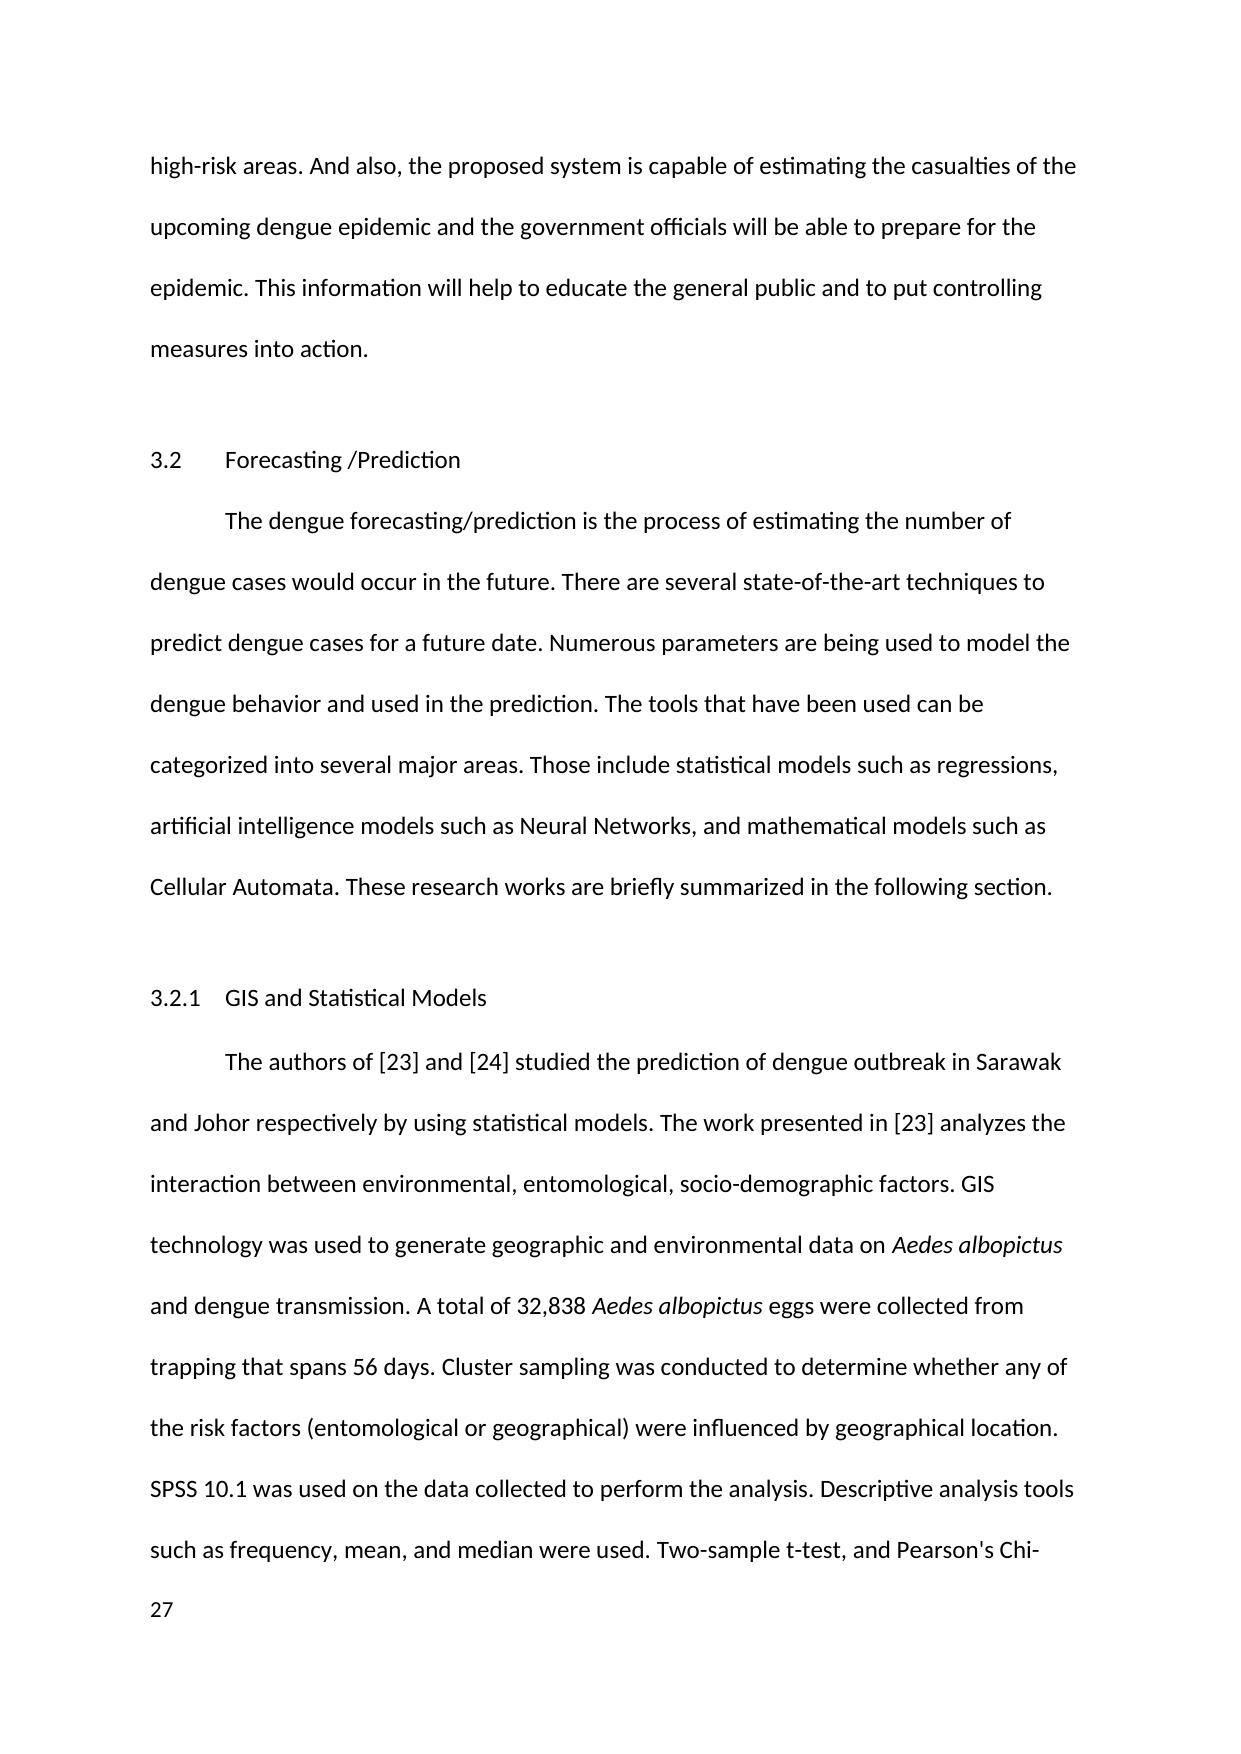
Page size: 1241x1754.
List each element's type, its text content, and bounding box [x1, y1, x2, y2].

subtitle 3.2 Forecasting /Prediction [150, 444, 1090, 475]
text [150, 1046, 1090, 1565]
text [150, 150, 1090, 364]
text The dengue forecasting/prediction is the process of estimating the number of dengue cases would occur in the future. There are several state-of-the-art techniques to predict dengue cases for a future date. Numerous parameters are being used to model the dengue behavior and used in the prediction. The tools that have been used can be categorized into several major areas. Those include statistical models such as regressions, artificial intelligence models such as Neural Networks, and mathematical models such as Cellular Automata. These research works are briefly summarized in the following section. [150, 505, 1090, 902]
subtitle 3.2.1 GIS and Statistical Models [150, 982, 1090, 1013]
